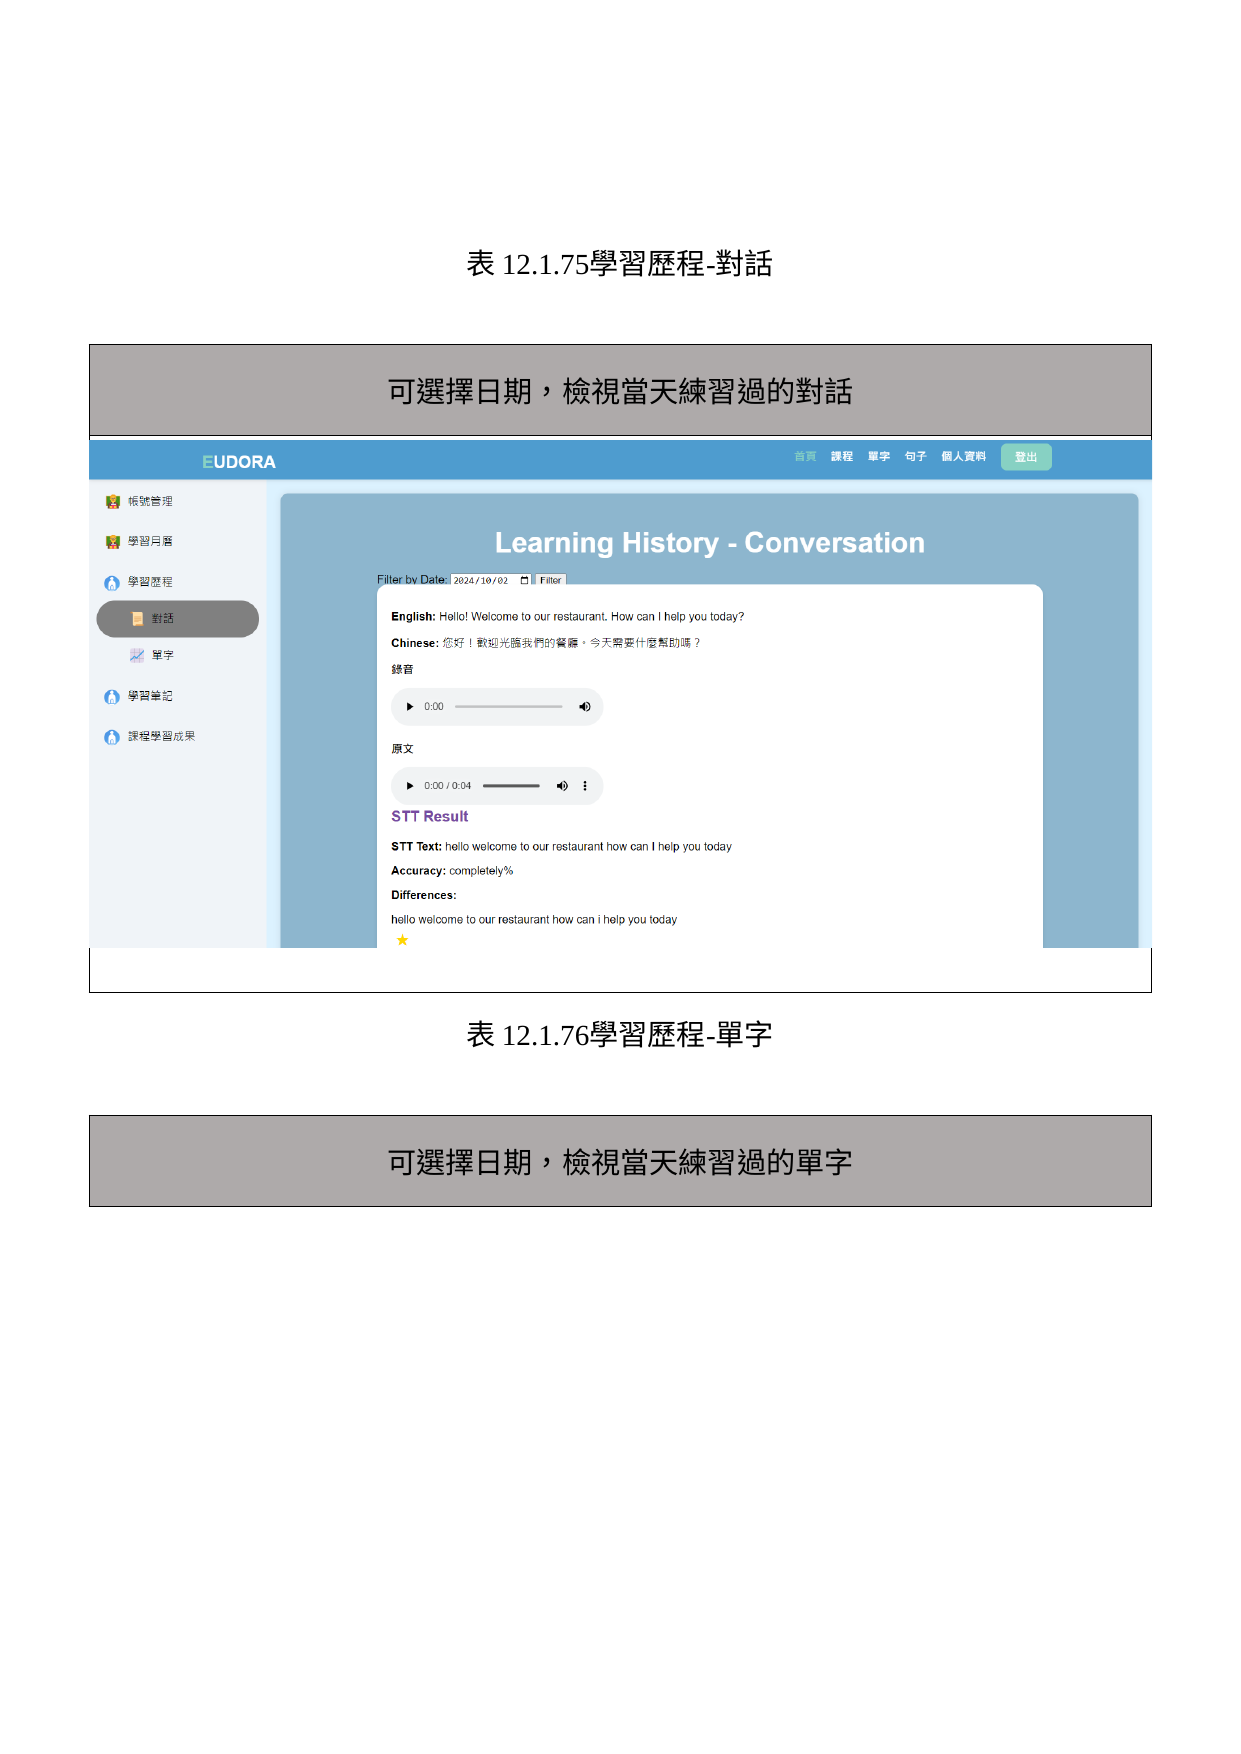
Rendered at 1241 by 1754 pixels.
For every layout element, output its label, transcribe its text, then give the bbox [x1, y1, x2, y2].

table_cell [90, 948, 1151, 992]
picture [89, 440, 1153, 948]
table_header 可選擇日期，檢視當天練習過的單字 [90, 1116, 1151, 1206]
table_header 可選擇日期，檢視當天練習過的對話 [90, 345, 1151, 435]
table_cell [90, 436, 1151, 440]
